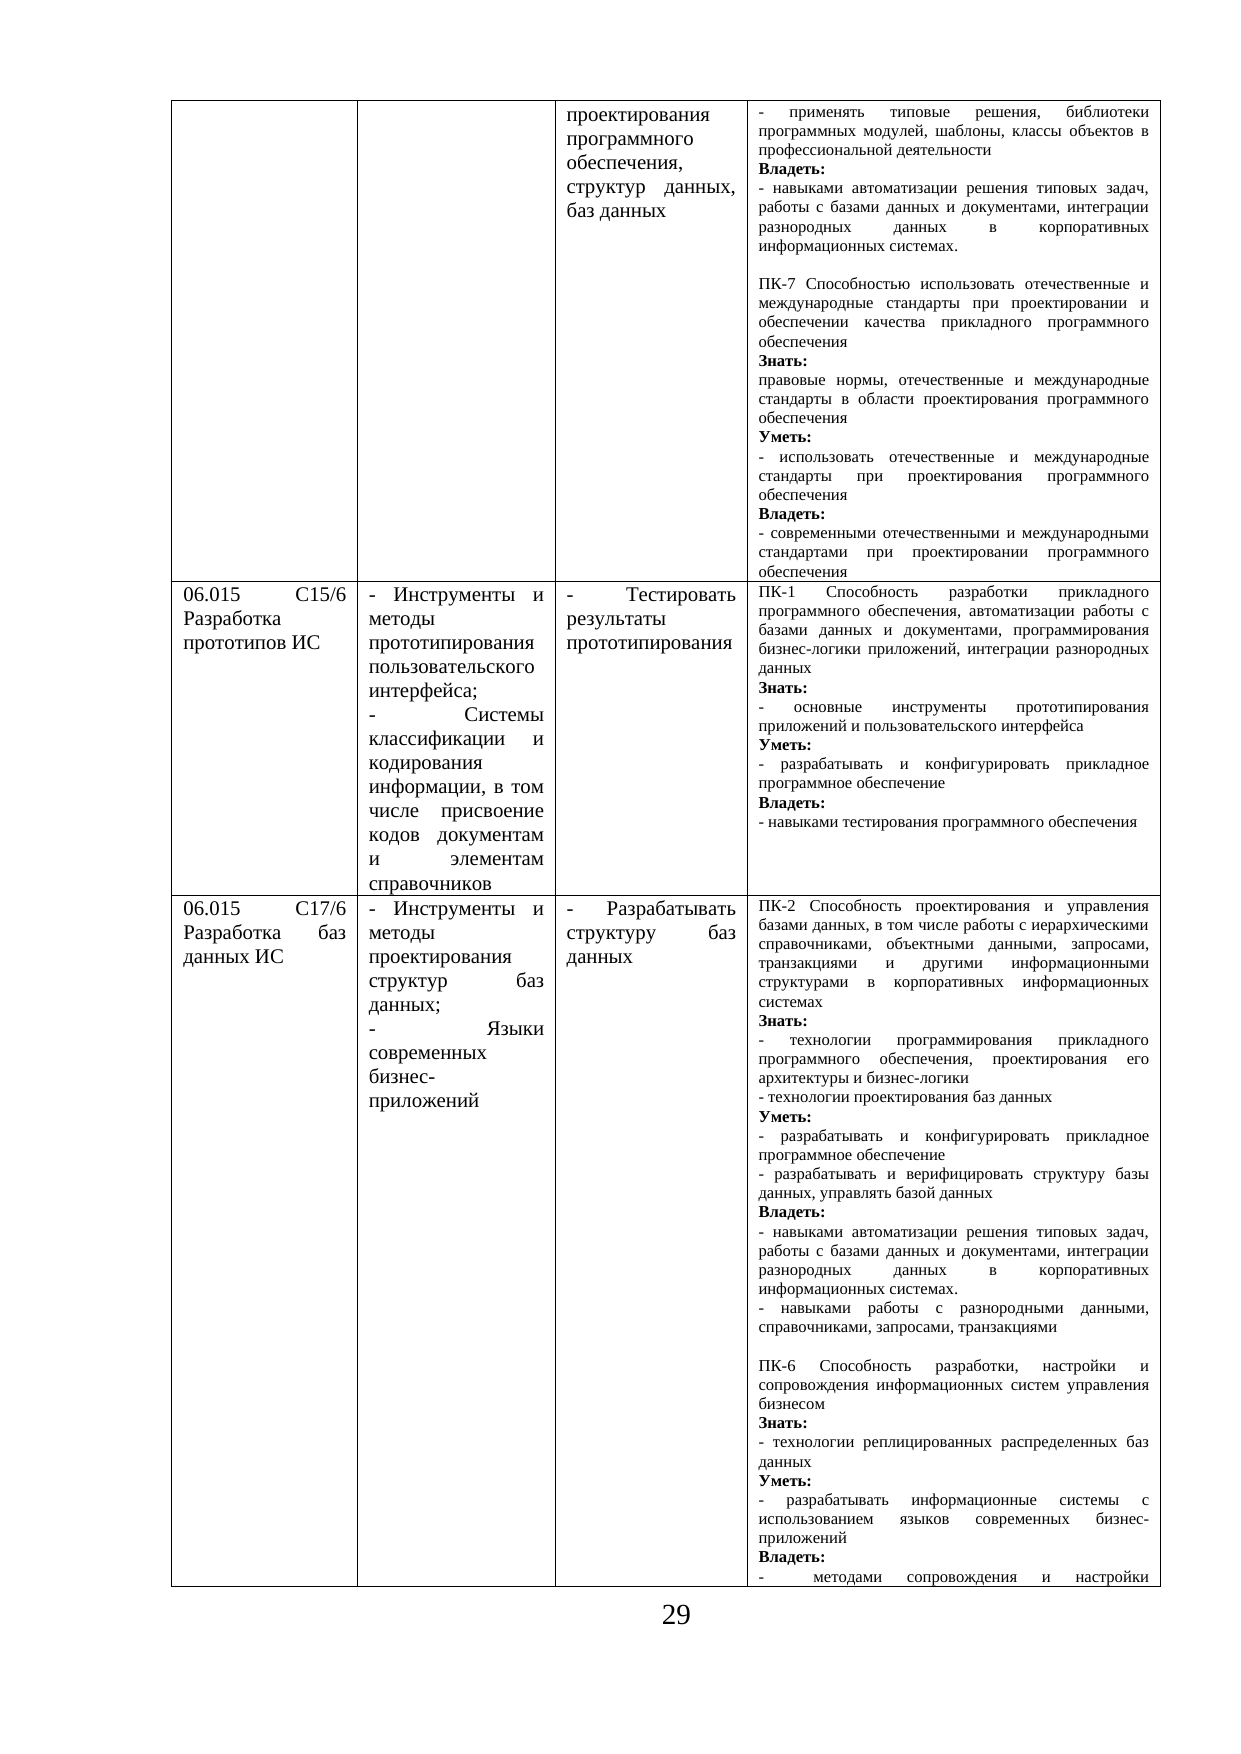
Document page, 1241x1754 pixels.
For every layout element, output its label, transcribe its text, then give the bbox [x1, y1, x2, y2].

table_cell - Инструменты и методы прототипирования пользовательского интерфейса; - Системы классификации и кодирования информации, в том числе присвоение кодов документам и элементам справочников [358, 582, 555, 894]
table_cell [172, 101, 357, 581]
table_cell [358, 896, 555, 1586]
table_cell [556, 101, 747, 581]
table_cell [172, 896, 357, 1586]
table_cell ПК-1 Способность разработки прикладного программного обеспечения, автоматизации работы с базами данных и документами, программирования бизнес-логики приложений, интеграции разнородных данных Знать: - основные инструменты прототипирования приложений и пользовательского интерфейса Уметь: - разрабатывать и конфигурировать прикладное программное обеспечение Владеть: - навыками тестирования программного обеспечения [748, 582, 1160, 894]
table_cell - Тестировать результаты прототипирования [556, 582, 747, 894]
table_cell 06.015 C15/6 Разработка прототипов ИС [172, 582, 357, 894]
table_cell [556, 896, 747, 1586]
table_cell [358, 101, 555, 581]
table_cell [748, 101, 1160, 581]
